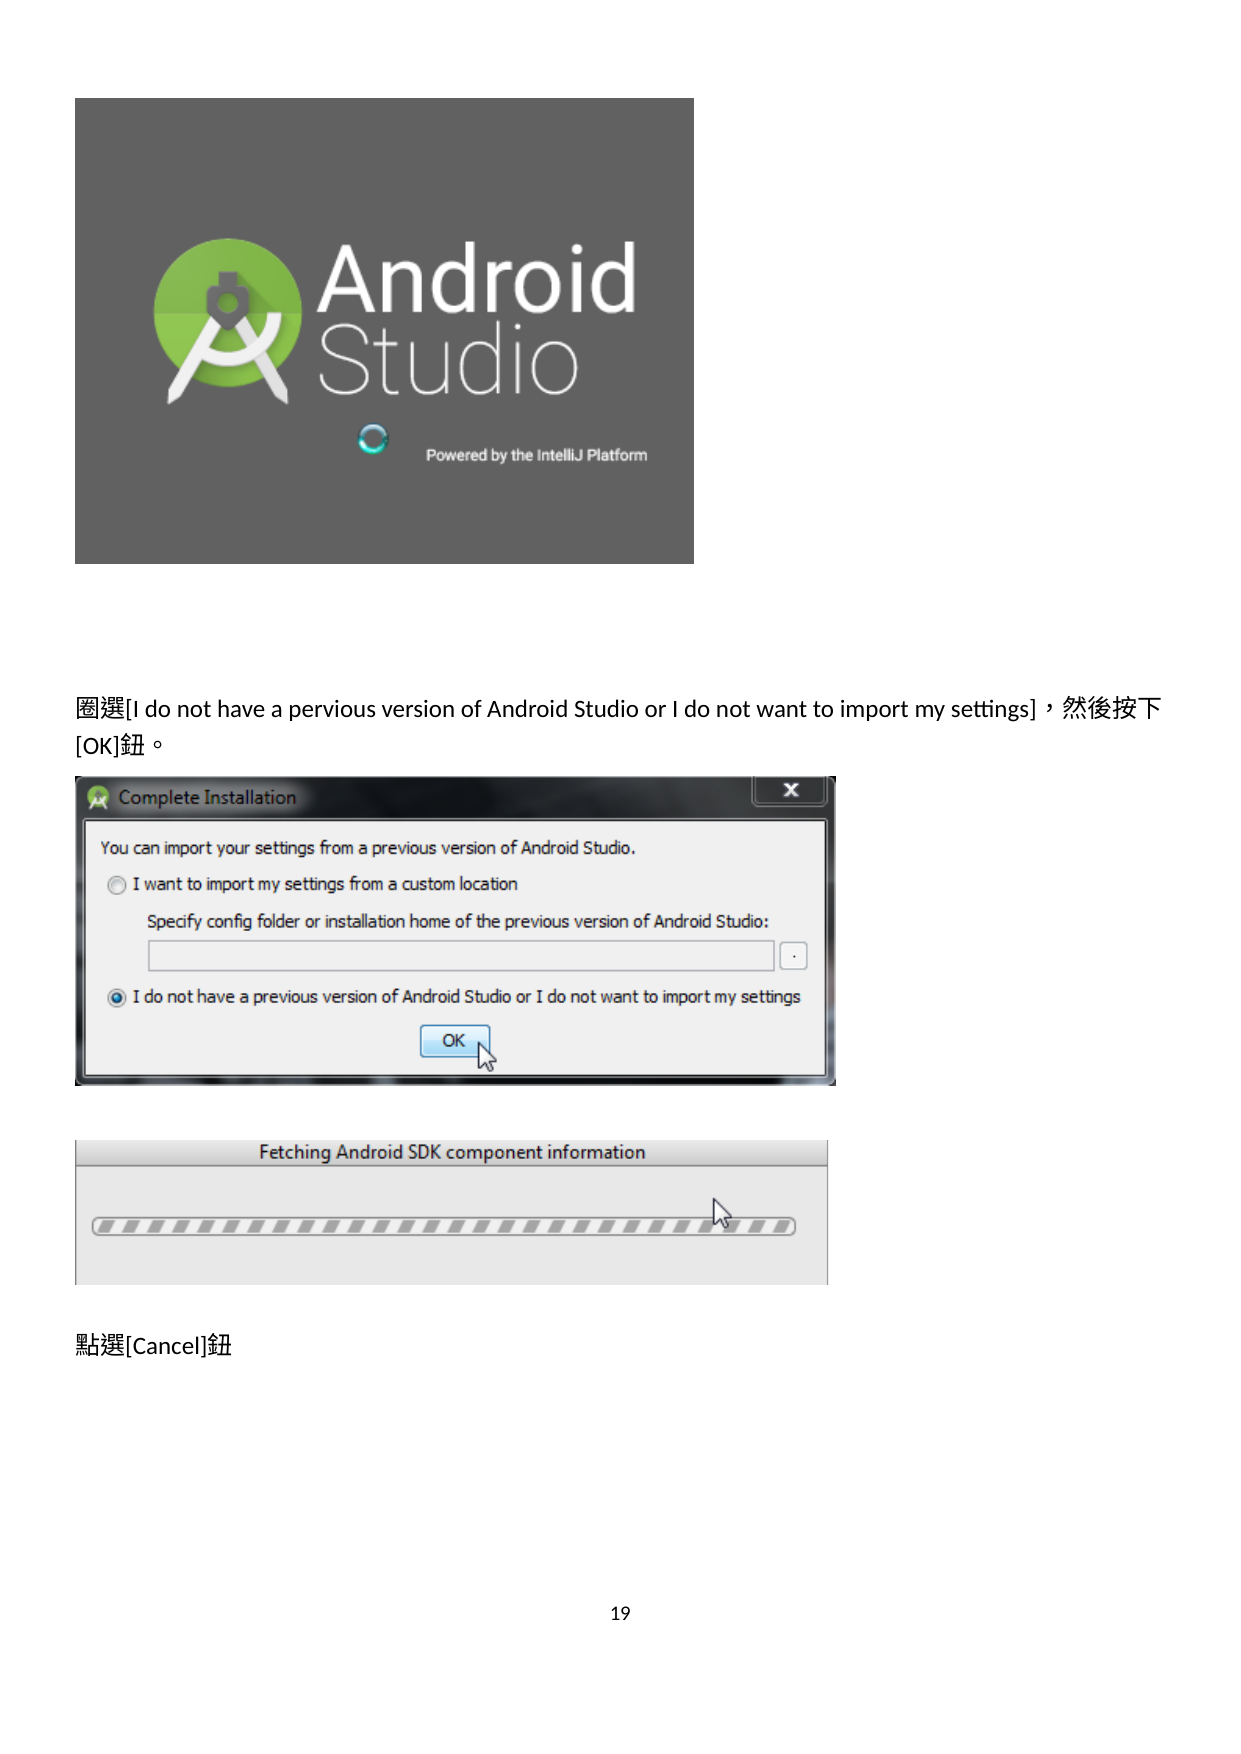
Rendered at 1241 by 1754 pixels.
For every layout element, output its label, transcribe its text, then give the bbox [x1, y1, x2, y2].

picture [75, 776, 836, 1086]
picture [75, 1140, 829, 1285]
text 圈選[I do not have a pervious version of Android Studio or I do not want to import my settings]，然後按下[OK]鈕。 [75, 687, 1165, 762]
picture [75, 98, 694, 564]
text 點選[Cancel]鈕 [75, 1325, 1165, 1362]
